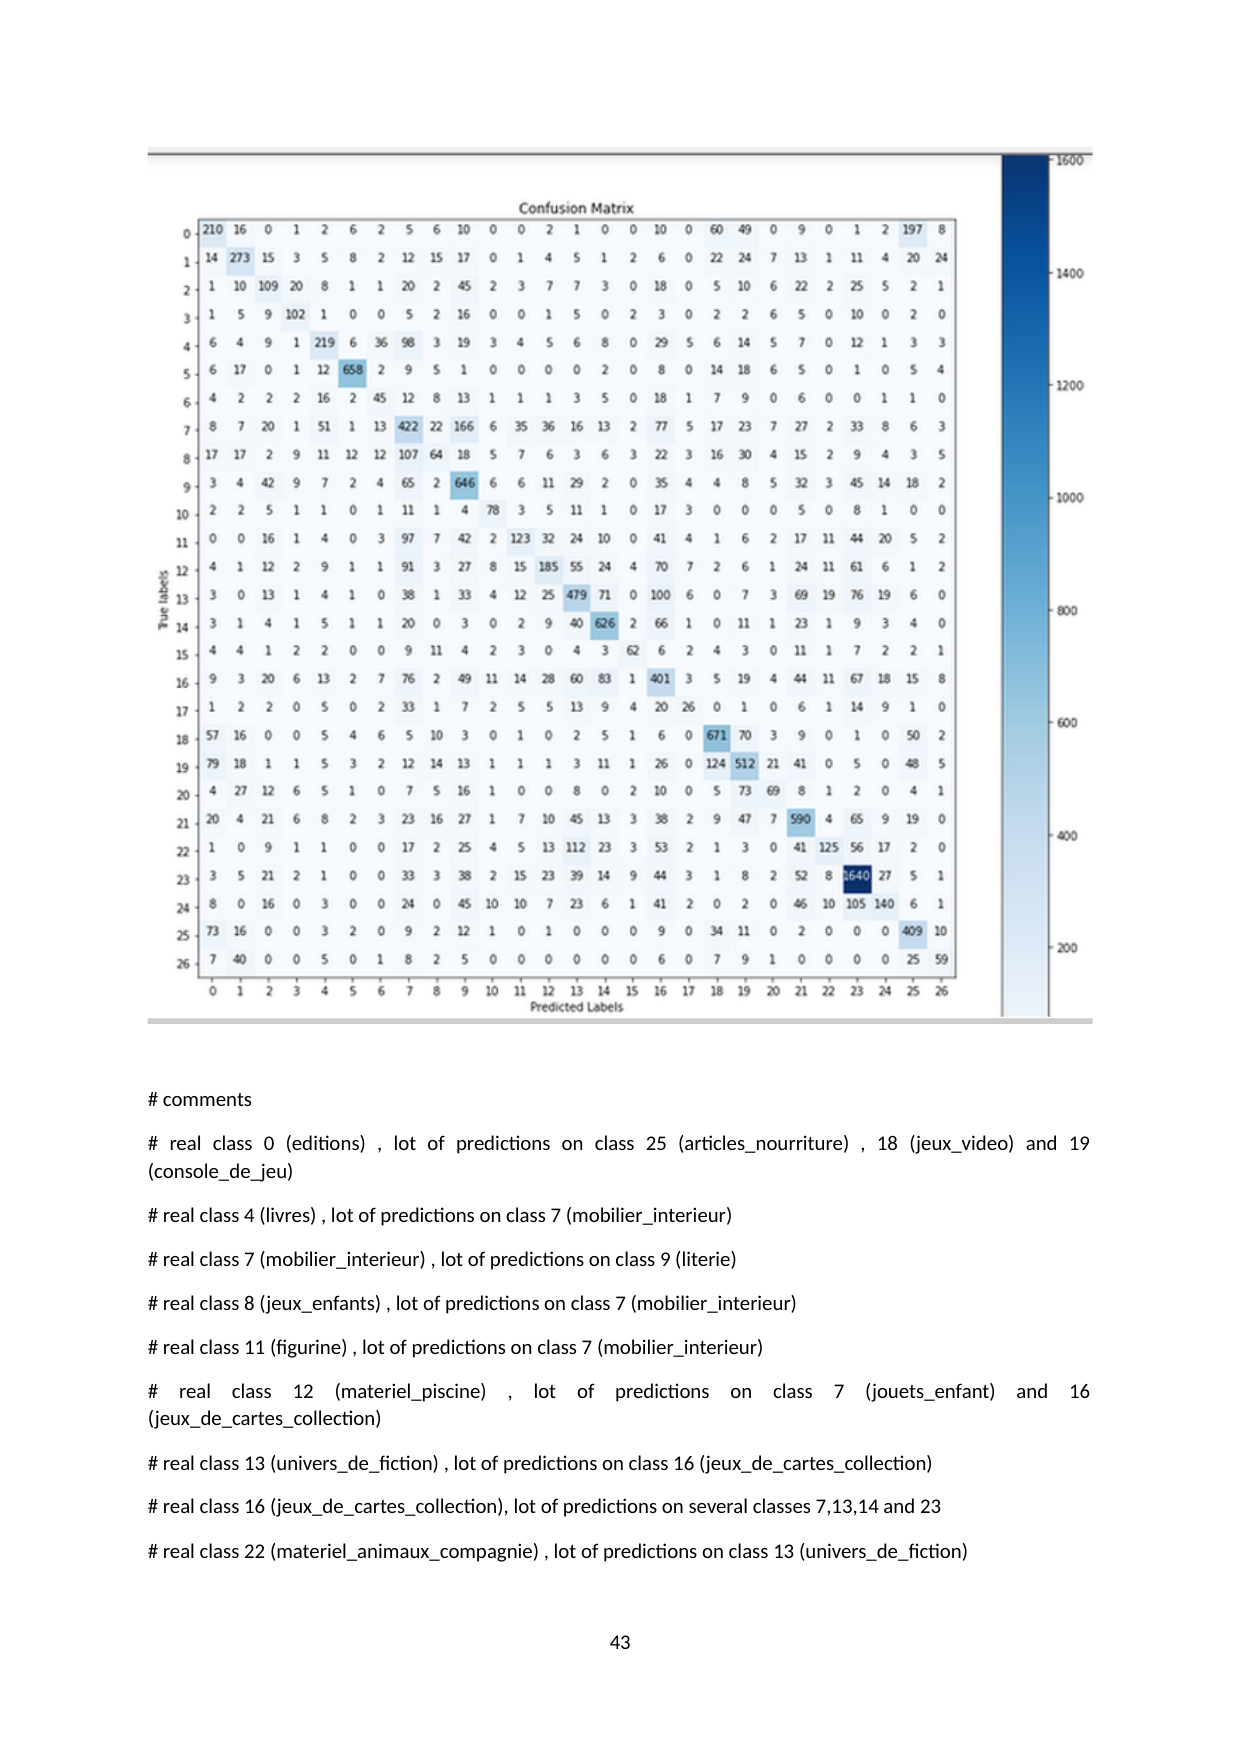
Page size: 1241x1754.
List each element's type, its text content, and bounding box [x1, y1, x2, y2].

text # real class 12 (materiel_piscine) , lot of predictions on class 7 (jouets_enfant) and 16 (jeux_de_cartes_collection) [148, 1378, 1093, 1431]
text # real class 7 (mobilier_interieur) , lot of predictions on class 9 (literie) [148, 1246, 1093, 1271]
text # real class 22 (materiel_animaux_compagnie) , lot of predictions on class 13 (univers_de_fiction) [148, 1538, 1093, 1563]
text # real class 13 (univers_de_fiction) , lot of predictions on class 16 (jeux_de_cartes_collection) [148, 1450, 1093, 1475]
text # real class 11 (figurine) , lot of predictions on class 7 (mobilier_interieur) [148, 1334, 1093, 1359]
text # real class 4 (livres) , lot of predictions on class 7 (mobilier_interieur) [148, 1202, 1093, 1227]
text # real class 16 (jeux_de_cartes_collection), lot of predictions on several classes 7,13,14 and 23 [148, 1494, 1093, 1519]
picture [147, 147, 1093, 1024]
text # comments [148, 1086, 1093, 1112]
text # real class 8 (jeux_enfants) , lot of predictions on class 7 (mobilier_interieur) [148, 1290, 1093, 1316]
text # real class 0 (editions) , lot of predictions on class 25 (articles_nourriture) , 18 (jeux_video) and 19 (console_de_jeu) [148, 1131, 1093, 1183]
